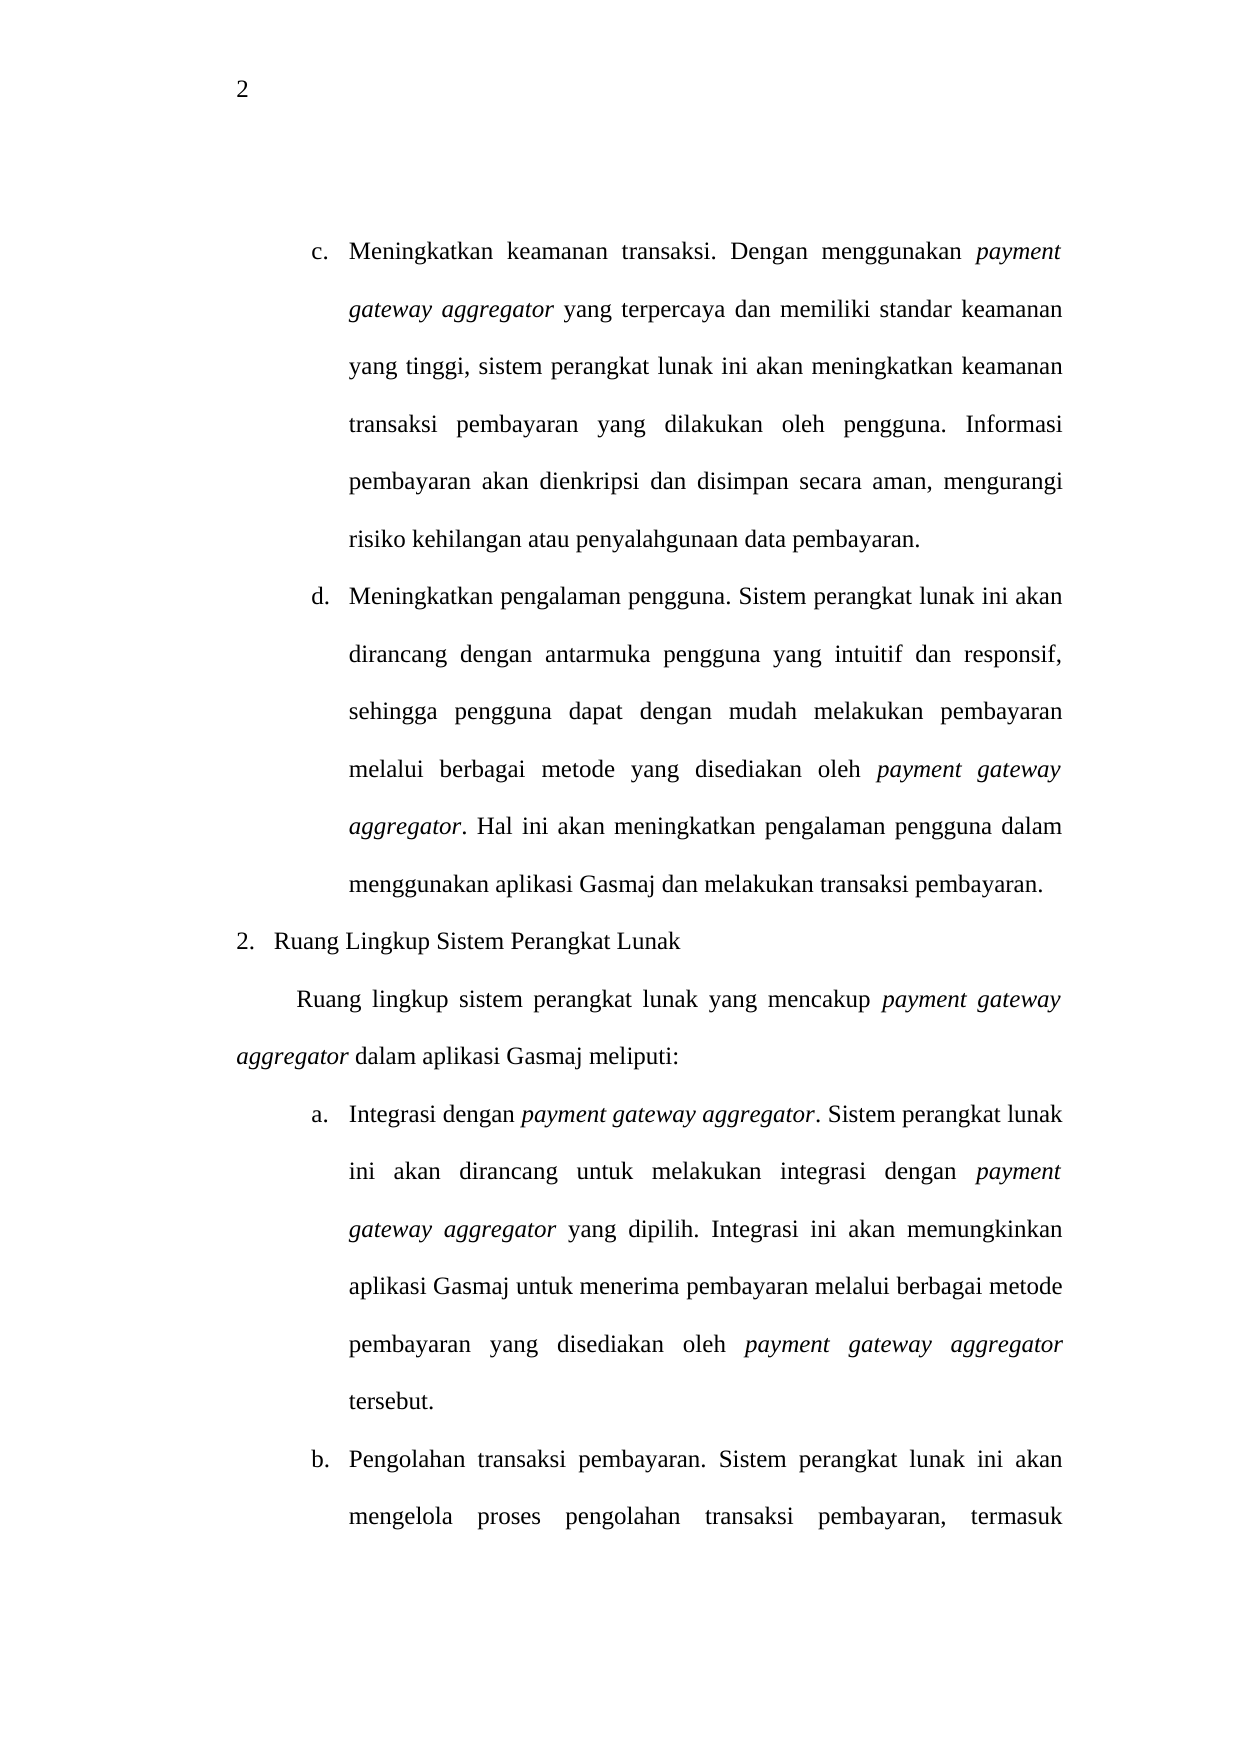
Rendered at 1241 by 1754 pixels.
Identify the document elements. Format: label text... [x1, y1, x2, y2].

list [311, 1444, 1063, 1530]
list Integrasi dengan payment gateway aggregator. Sistem perangkat lunak ini akan dirancang untuk melakukan integrasi dengan payment gateway aggregator yang dipilih. Integrasi ini akan memungkinkan aplikasi Gasmaj untuk menerima pembayaran melalui berbagai metode pembayaran yang disediakan oleh payment gateway aggregator tersebut. [311, 1099, 1063, 1415]
list Meningkatkan keamanan transaksi. Dengan menggunakan payment gateway aggregator yang terpercaya dan memiliki standar keamanan yang tinggi, sistem perangkat lunak ini akan meningkatkan keamanan transaksi pembayaran yang dilakukan oleh pengguna. Informasi pembayaran akan dienkripsi dan disimpan secara aman, mengurangi risiko kehilangan atau penyalahgunaan data pembayaran. [311, 236, 1063, 552]
list Meningkatkan pengalaman pengguna. Sistem perangkat lunak ini akan dirancang dengan antarmuka pengguna yang intuitif dan responsif, sehingga pengguna dapat dengan mudah melakukan pembayaran melalui berbagai metode yang disediakan oleh payment gateway aggregator. Hal ini akan meningkatkan pengalaman pengguna dalam menggunakan aplikasi Gasmaj dan melakukan transaksi pembayaran. [311, 581, 1063, 897]
list Ruang lingkup sistem perangkat lunak yang mencakup payment gateway aggregator dalam aplikasi Gasmaj meliputi: [236, 984, 1063, 1070]
list Ruang Lingkup Sistem Perangkat Lunak [236, 926, 1063, 955]
